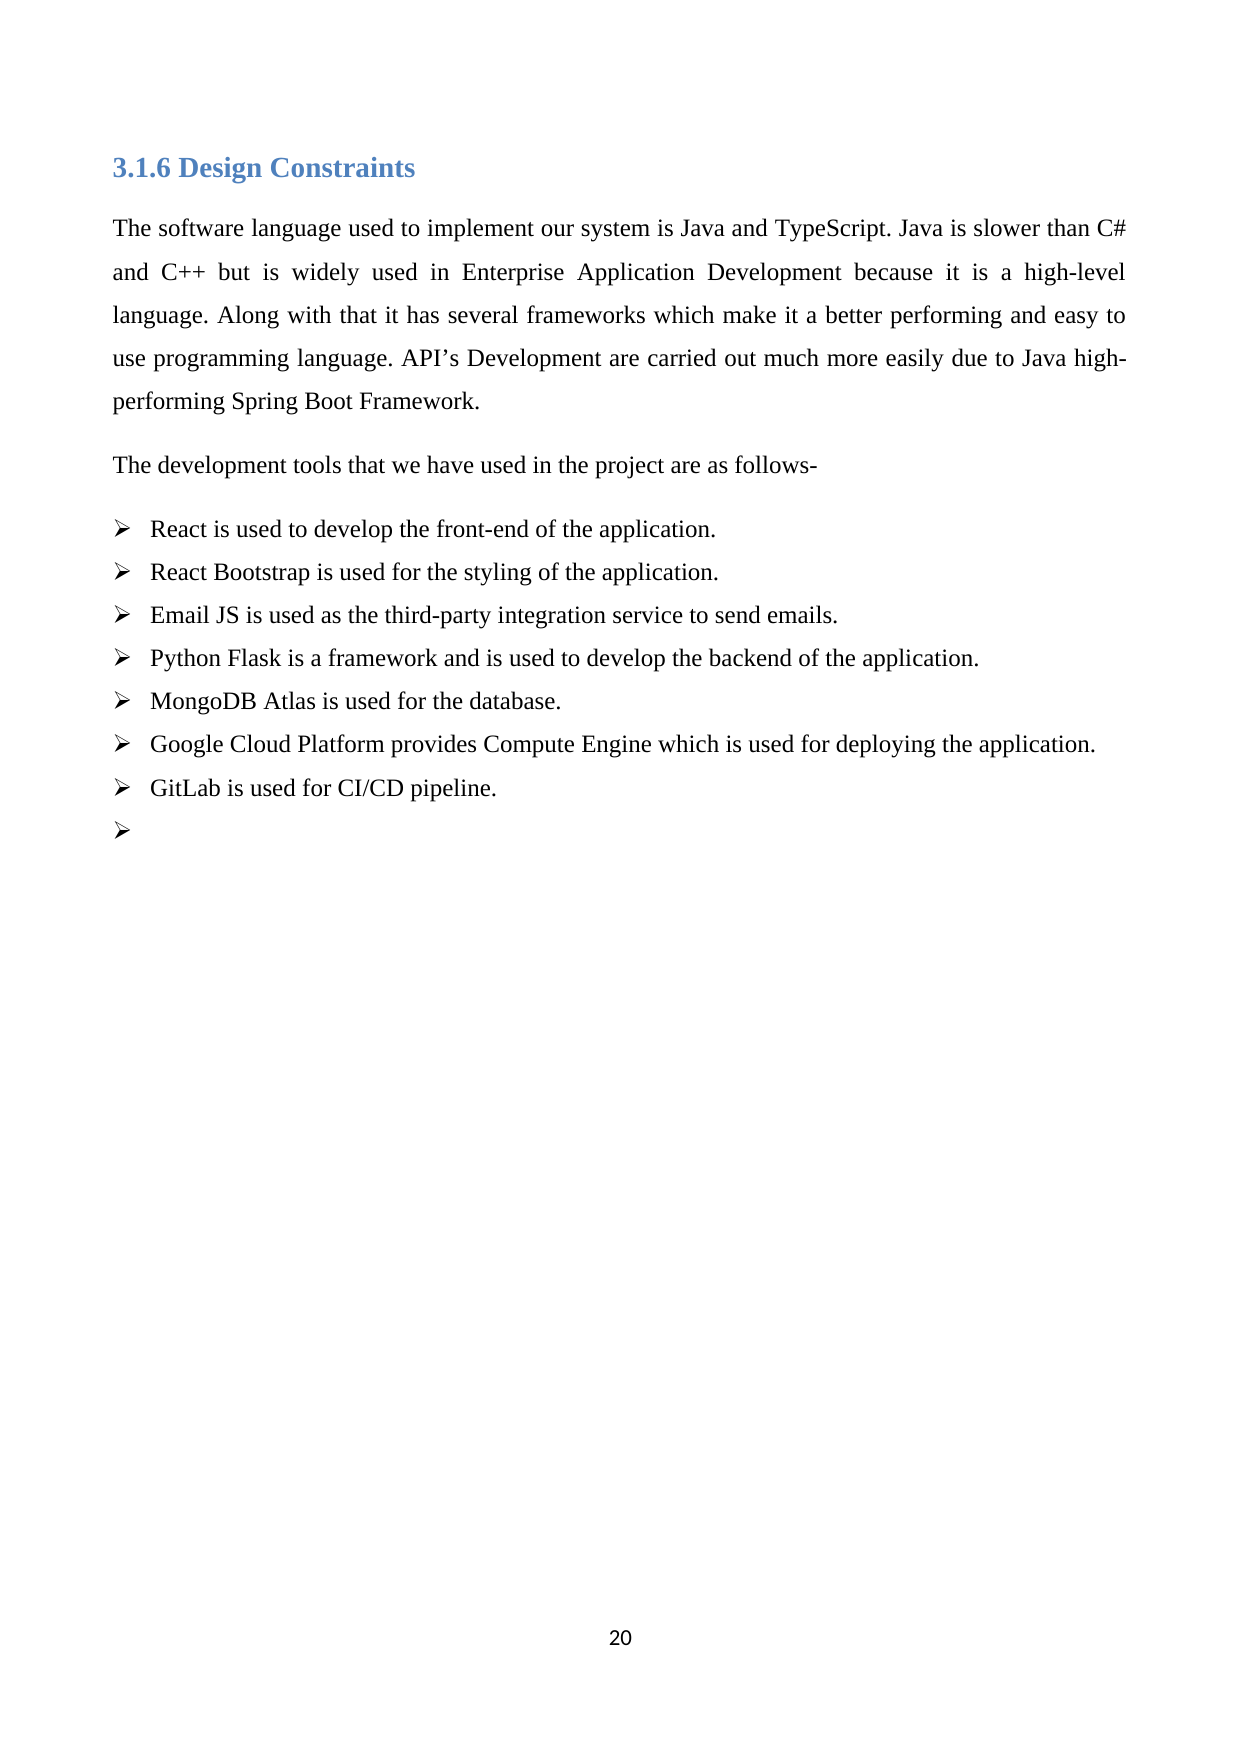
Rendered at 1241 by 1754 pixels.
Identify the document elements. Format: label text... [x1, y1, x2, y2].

list React Bootstrap is used for the styling of the application. [112, 557, 1128, 586]
list Email JS is used as the third-party integration service to send emails. [112, 600, 1128, 629]
list React is used to develop the front-end of the application. [112, 514, 1128, 543]
list Python Flask is a framework and is used to develop the backend of the application. [112, 643, 1128, 672]
list GitLab is used for CI/CD pipeline. [112, 773, 1128, 801]
list Google Cloud Platform provides Compute Engine which is used for deploying the application. [112, 729, 1128, 758]
list MongoDB Atlas is used for the database. [112, 686, 1128, 715]
text The software language used to implement our system is Java and TypeScript. Java is slower than C# and C++ but is widely used in Enterprise Application Development because it is a high-level language. Along with that it has several frameworks which make it a better performing and easy to use programming language. API’s Development are carried out much more easily due to Java high-performing Spring Boot Framework. [112, 213, 1128, 415]
text The development tools that we have used in the project are as follows- [112, 450, 1128, 479]
subtitle 3.1.6 Design Constraints [112, 150, 1128, 183]
